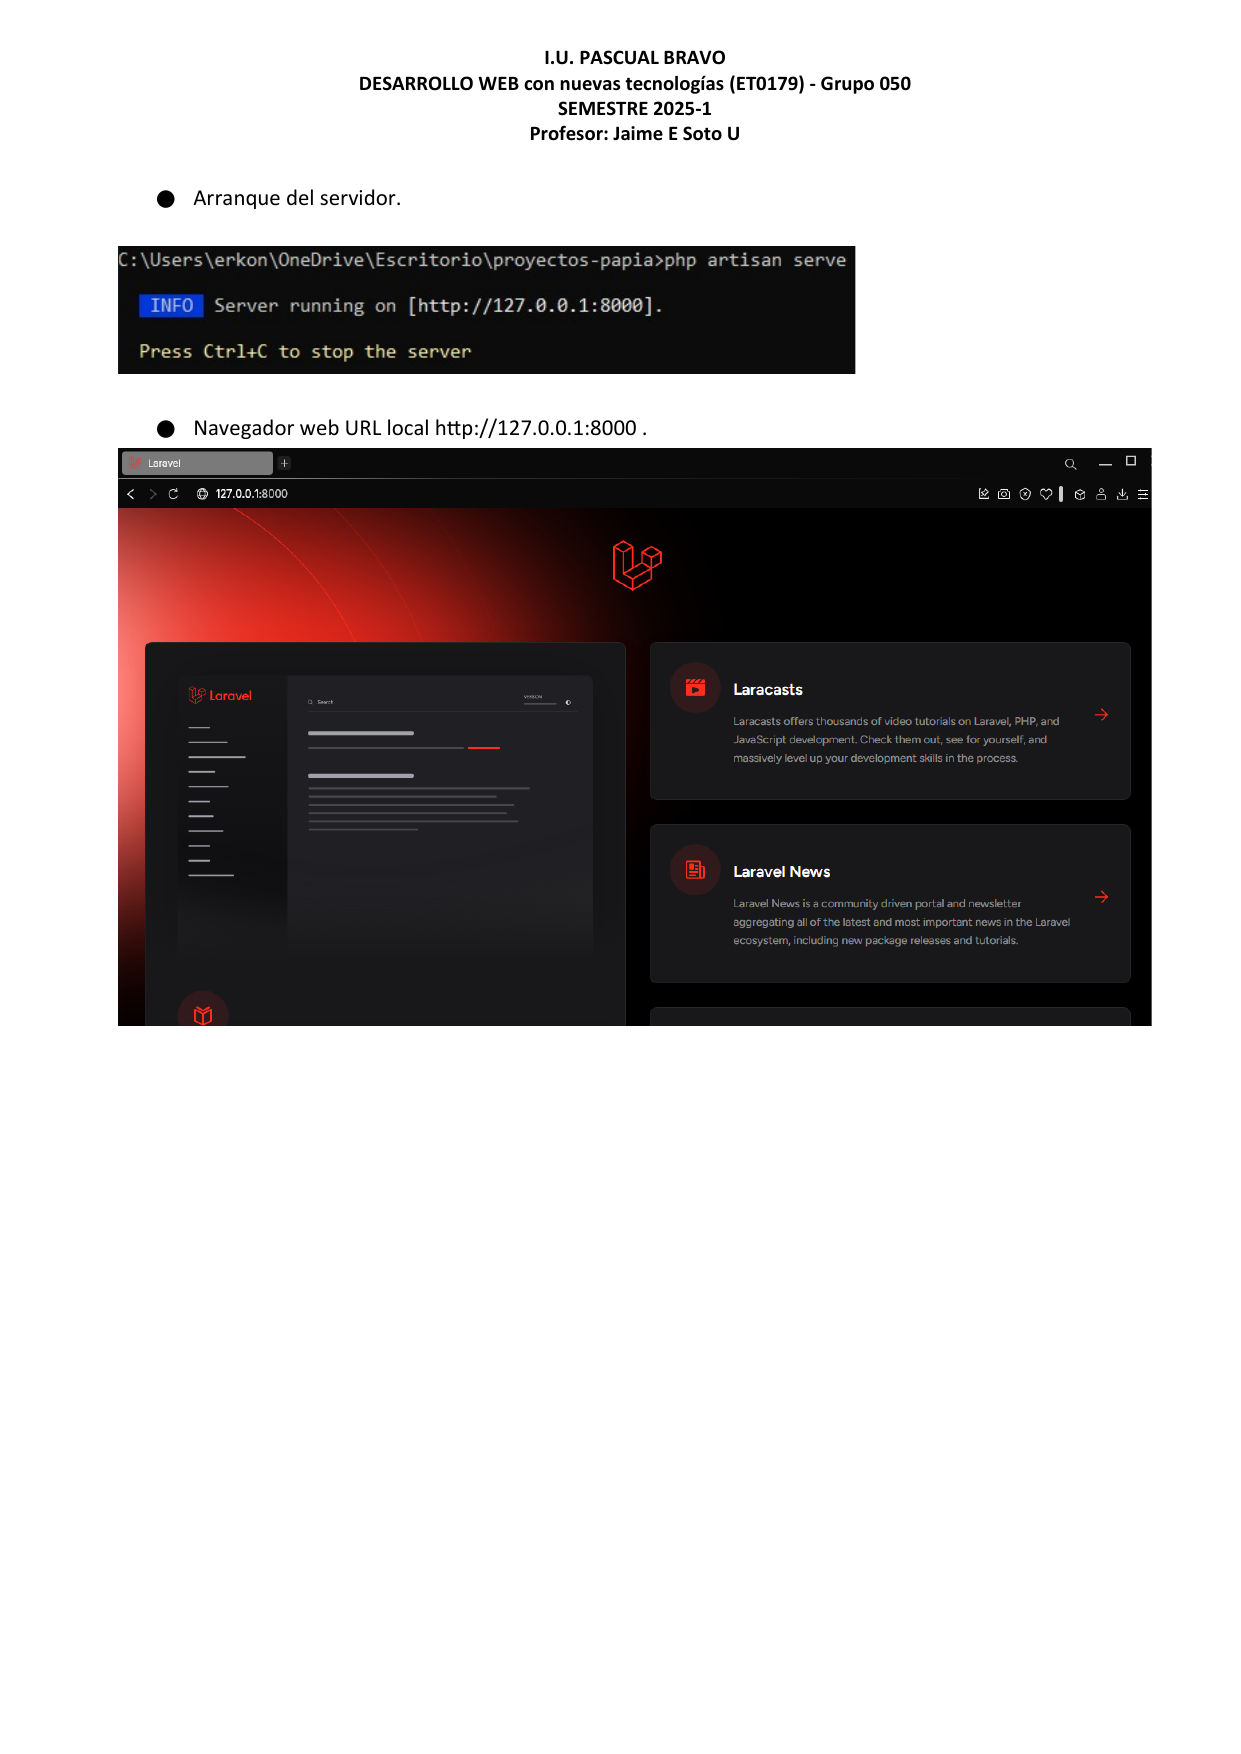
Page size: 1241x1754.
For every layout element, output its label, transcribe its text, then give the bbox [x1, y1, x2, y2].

picture [118, 448, 1152, 1026]
list Arranque del servidor. [156, 171, 1152, 218]
picture [118, 246, 856, 374]
list Navegador web URL local http://127.0.0.1:8000 . [156, 401, 1152, 448]
